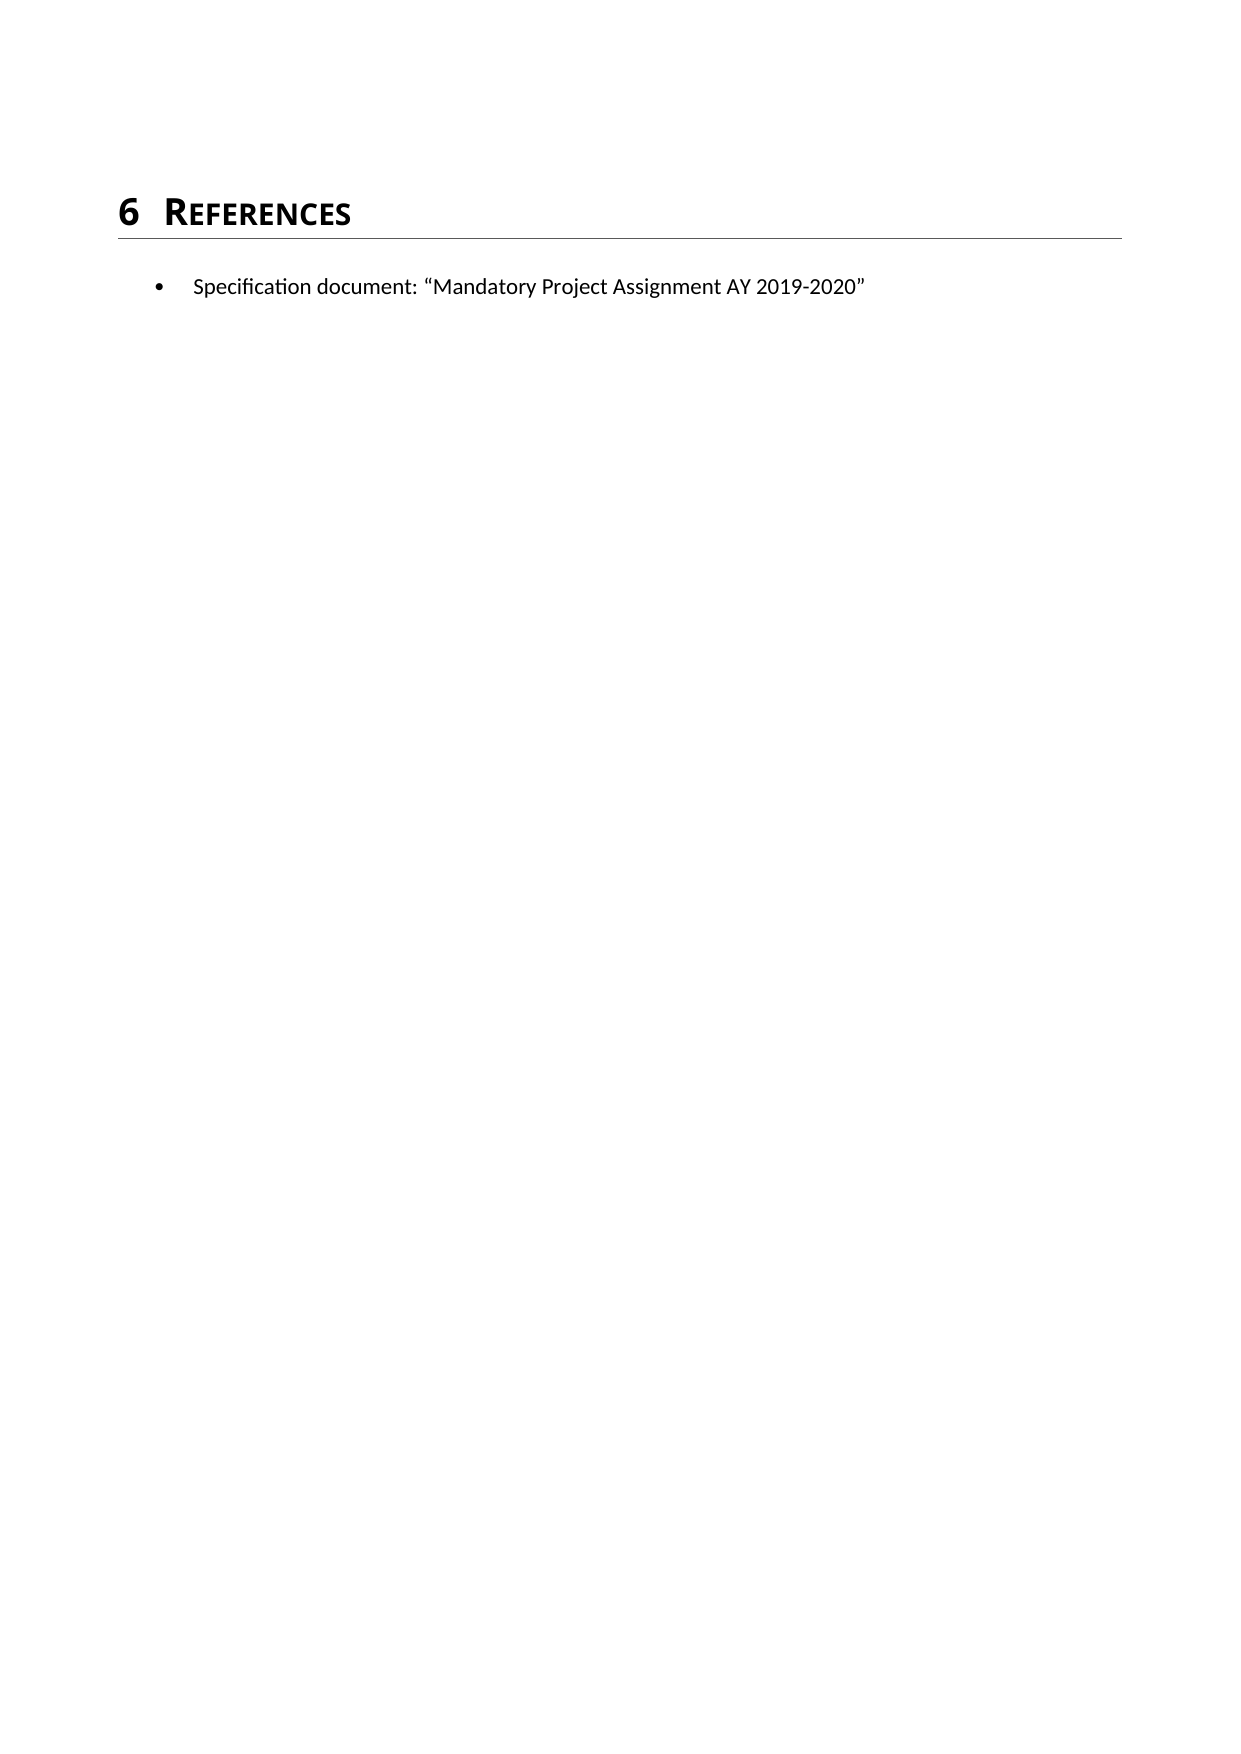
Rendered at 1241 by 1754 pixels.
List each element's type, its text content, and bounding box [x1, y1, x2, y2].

list Specification document: “Mandatory Project Assignment AY 2019-2020” [156, 272, 1122, 301]
subtitle References [118, 185, 1122, 238]
